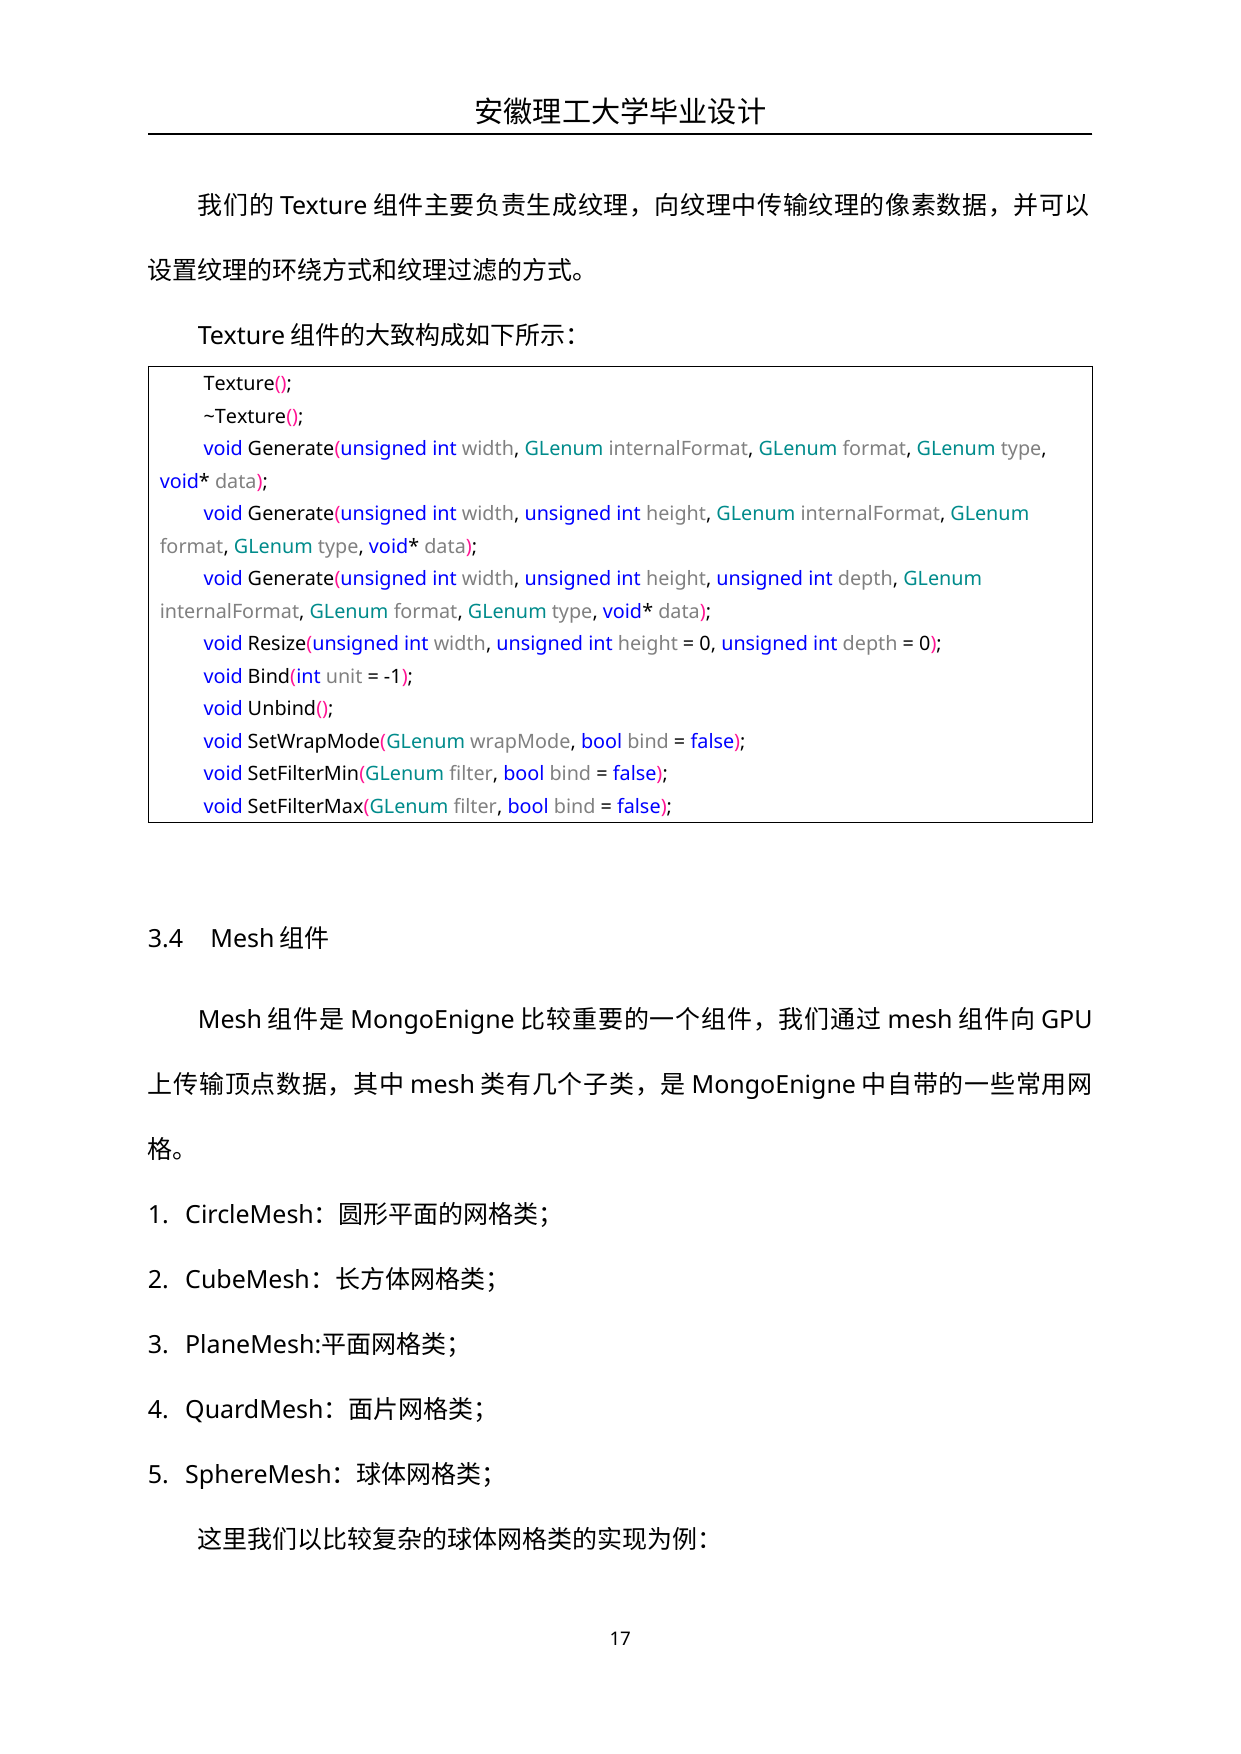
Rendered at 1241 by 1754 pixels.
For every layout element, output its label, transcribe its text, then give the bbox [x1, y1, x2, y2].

list QuardMesh：面片网格类； [148, 1375, 1092, 1440]
text 我们的Texture组件主要负责生成纹理，向纹理中传输纹理的像素数据，并可以设置纹理的环绕方式和纹理过滤的方式。 [148, 171, 1092, 301]
table_header Texture(); ~Texture(); void Generate(unsigned int width, GLenum internalFormat, GLenum format, GLenum type, void* data); void Generate(unsigned int width, unsigned int height, GLenum internalFormat, GLenum format, GLenum type, void* data); void Generate(unsigned int width, unsigned int height, unsigned int depth, GLenum internalFormat, GLenum format, GLenum type, void* data); void Resize(unsigned int width, unsigned int height = 0, unsigned int depth = 0); void Bind(int unit = -1); void Unbind(); void SetWrapMode(GLenum wrapMode, bool bind = false); void SetFilterMin(GLenum filter, bool bind = false); void SetFilterMax(GLenum filter, bool bind = false); [149, 367, 1092, 822]
list CubeMesh：长方体网格类； [148, 1245, 1092, 1310]
list SphereMesh：球体网格类； [148, 1440, 1092, 1505]
subtitle Mesh组件 [148, 904, 1092, 969]
text Texture组件的大致构成如下所示： [148, 301, 1092, 366]
text 这里我们以比较复杂的球体网格类的实现为例： [148, 1505, 1092, 1570]
text Mesh组件是MongoEnigne比较重要的一个组件，我们通过mesh组件向GPU上传输顶点数据，其中mesh类有几个子类，是MongoEnigne中自带的一些常用网格。 [148, 985, 1092, 1180]
list PlaneMesh:平面网格类； [148, 1310, 1092, 1375]
list CircleMesh：圆形平面的网格类； [148, 1180, 1092, 1245]
